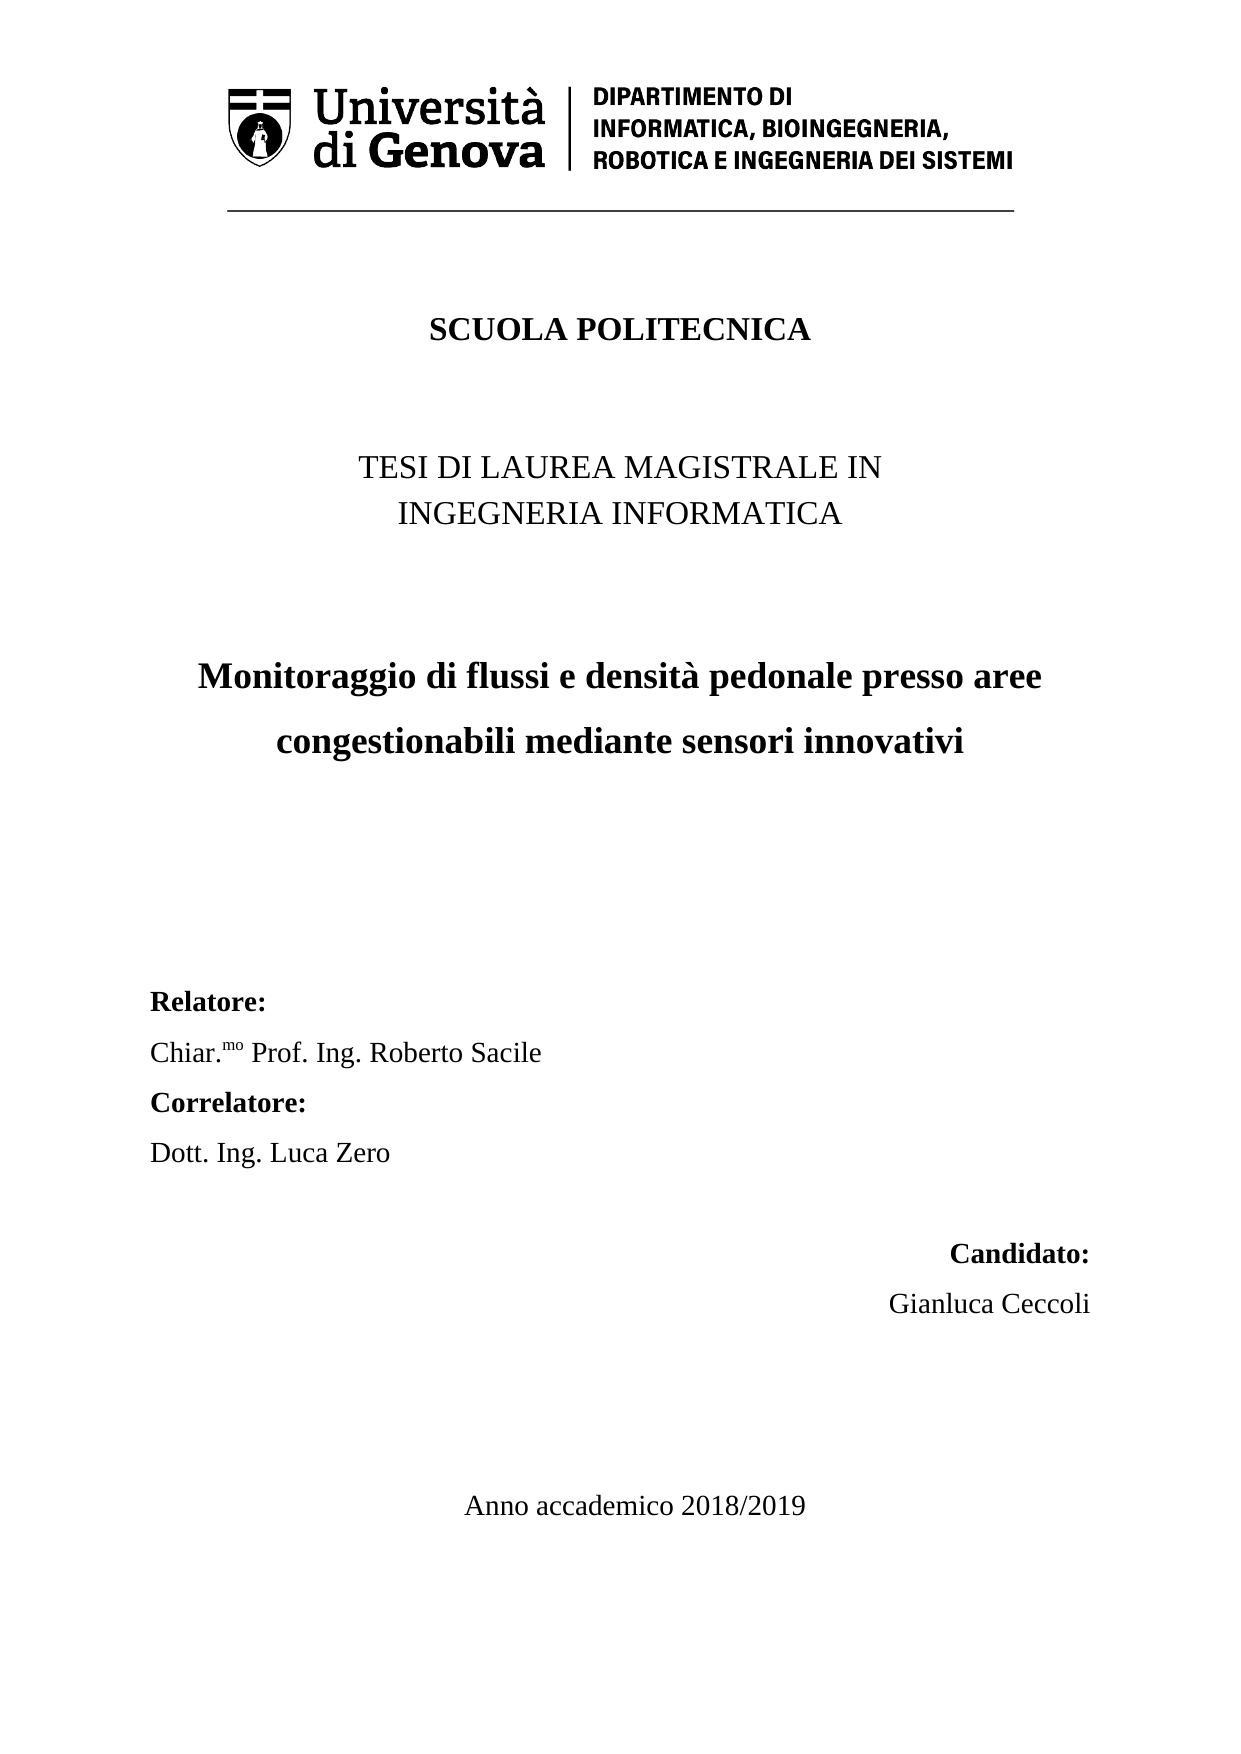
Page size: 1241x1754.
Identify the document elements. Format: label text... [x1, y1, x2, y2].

text Anno accademico 2018/2019 [179, 1488, 1090, 1521]
text SCUOLA POLITECNICA [150, 309, 1090, 347]
text Monitoraggio di flussi e densità pedonale presso aree congestionabili mediante sensori innovativi [150, 654, 1090, 762]
text Chiar.mo Prof. Ing. Roberto Sacile [150, 1035, 1090, 1068]
text Candidato: [150, 1236, 1090, 1270]
text Correlatore: [150, 1085, 1090, 1119]
text Relatore: [150, 984, 1090, 1018]
text INGEGNERIA INFORMATICA [150, 493, 1090, 531]
text TESI DI LAUREA MAGISTRALE IN [150, 447, 1090, 485]
picture [177, 73, 1063, 223]
text Dott. Ing. Luca Zero [150, 1136, 1090, 1169]
text Gianluca Ceccoli [150, 1286, 1090, 1320]
